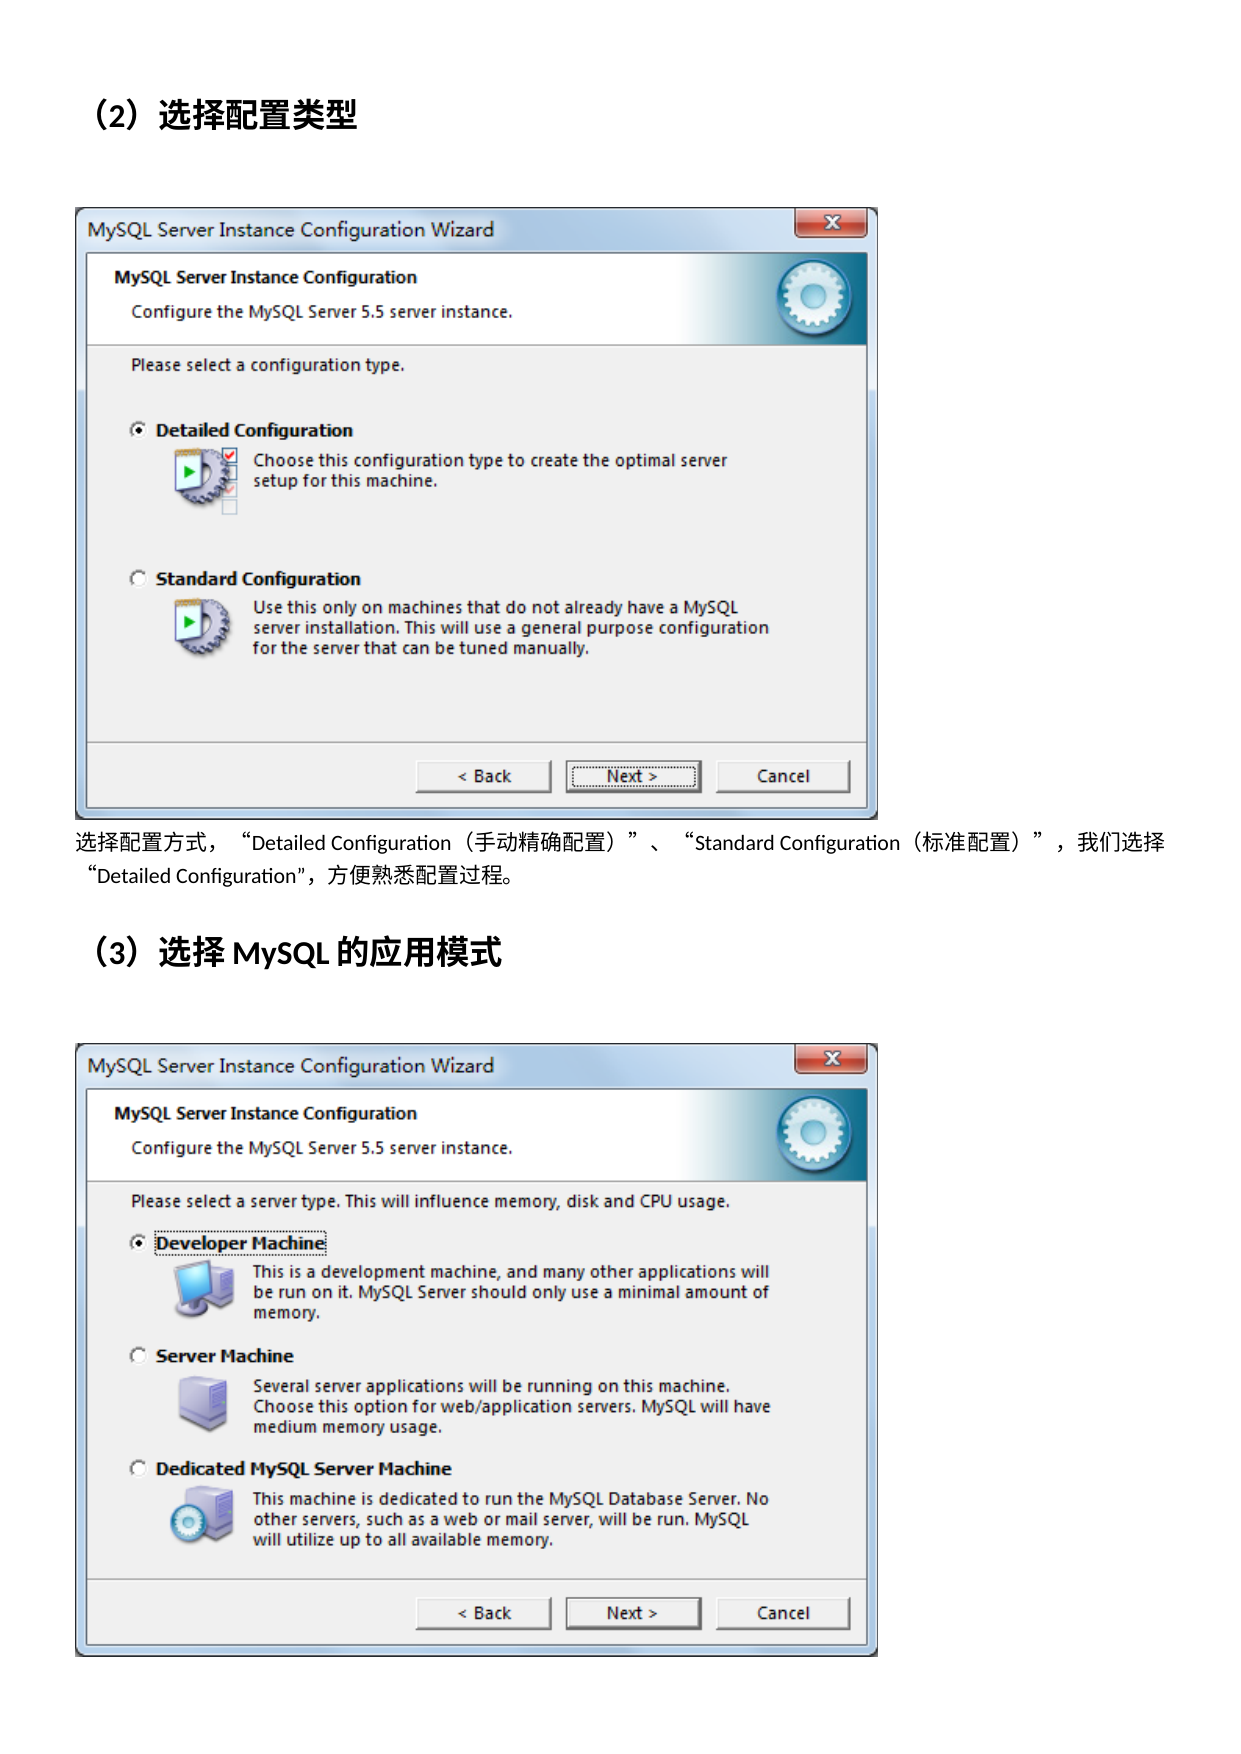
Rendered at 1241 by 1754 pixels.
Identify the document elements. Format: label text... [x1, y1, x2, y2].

subtitle （3）选择MySQL的应用模式 [75, 917, 1165, 982]
picture [75, 207, 878, 820]
text 选择配置方式，“Detailed Configuration（手动精确配置）”、“Standard Configuration（标准配置）”，我们选择“Detailed Configuration”，方便熟悉配置过程。 [75, 825, 1165, 890]
picture [75, 1043, 878, 1657]
subtitle （2）选择配置类型 [75, 81, 1165, 146]
